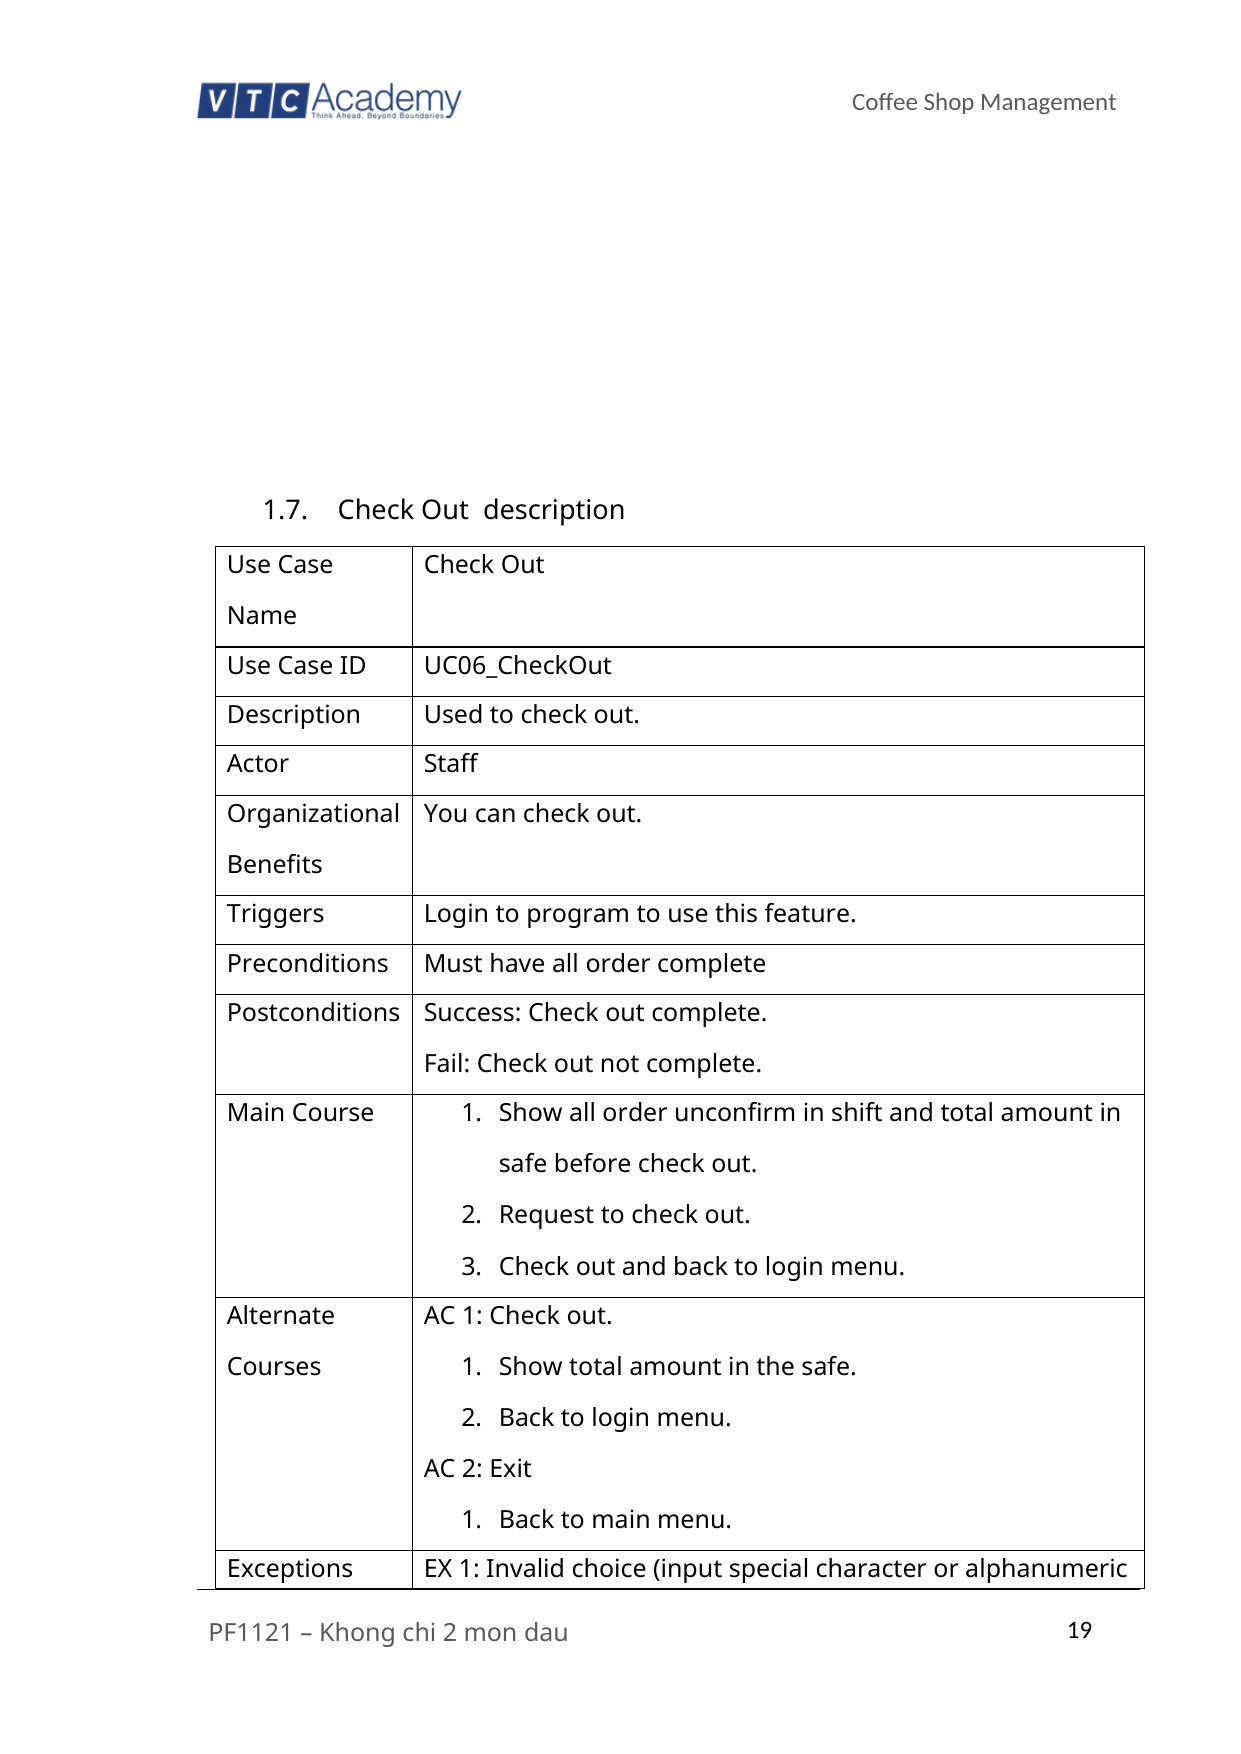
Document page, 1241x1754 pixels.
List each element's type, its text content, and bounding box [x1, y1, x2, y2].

table_cell Must have all order complete [413, 945, 1144, 994]
table_cell Use Case ID [216, 648, 412, 696]
table_cell Alternate Courses [216, 1298, 412, 1550]
table_cell Staff [413, 746, 1144, 794]
table_cell Exceptions [216, 1551, 412, 1588]
table_cell UC06_CheckOut [413, 648, 1144, 696]
table_cell Triggers [216, 896, 412, 944]
table_cell You can check out. [413, 796, 1144, 895]
table_cell Actor [216, 746, 412, 794]
picture [188, 75, 471, 128]
table_cell Login to program to use this feature. [413, 896, 1144, 944]
table_cell Used to check out. [413, 697, 1144, 745]
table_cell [413, 1551, 1144, 1588]
table_header Check Out [413, 547, 1144, 646]
table_cell Success: Check out complete. Fail: Check out not complete. [413, 995, 1144, 1094]
table_cell AC 1: Check out. Show total amount in the safe. Back to login menu. AC 2: Exit Back to main menu. [413, 1298, 1144, 1550]
table_header Use Case Name [216, 547, 412, 646]
table_cell Main Course [216, 1095, 412, 1297]
table_cell Show all order unconfirm in shift and total amount in safe before check out. Request to check out. Check out and back to login menu. [413, 1095, 1144, 1297]
table_cell Postconditions [216, 995, 412, 1094]
list Check Out description [262, 491, 1122, 527]
table_cell Organizational Benefits [216, 796, 412, 895]
table_cell Description [216, 697, 412, 745]
table_cell Preconditions [216, 945, 412, 994]
